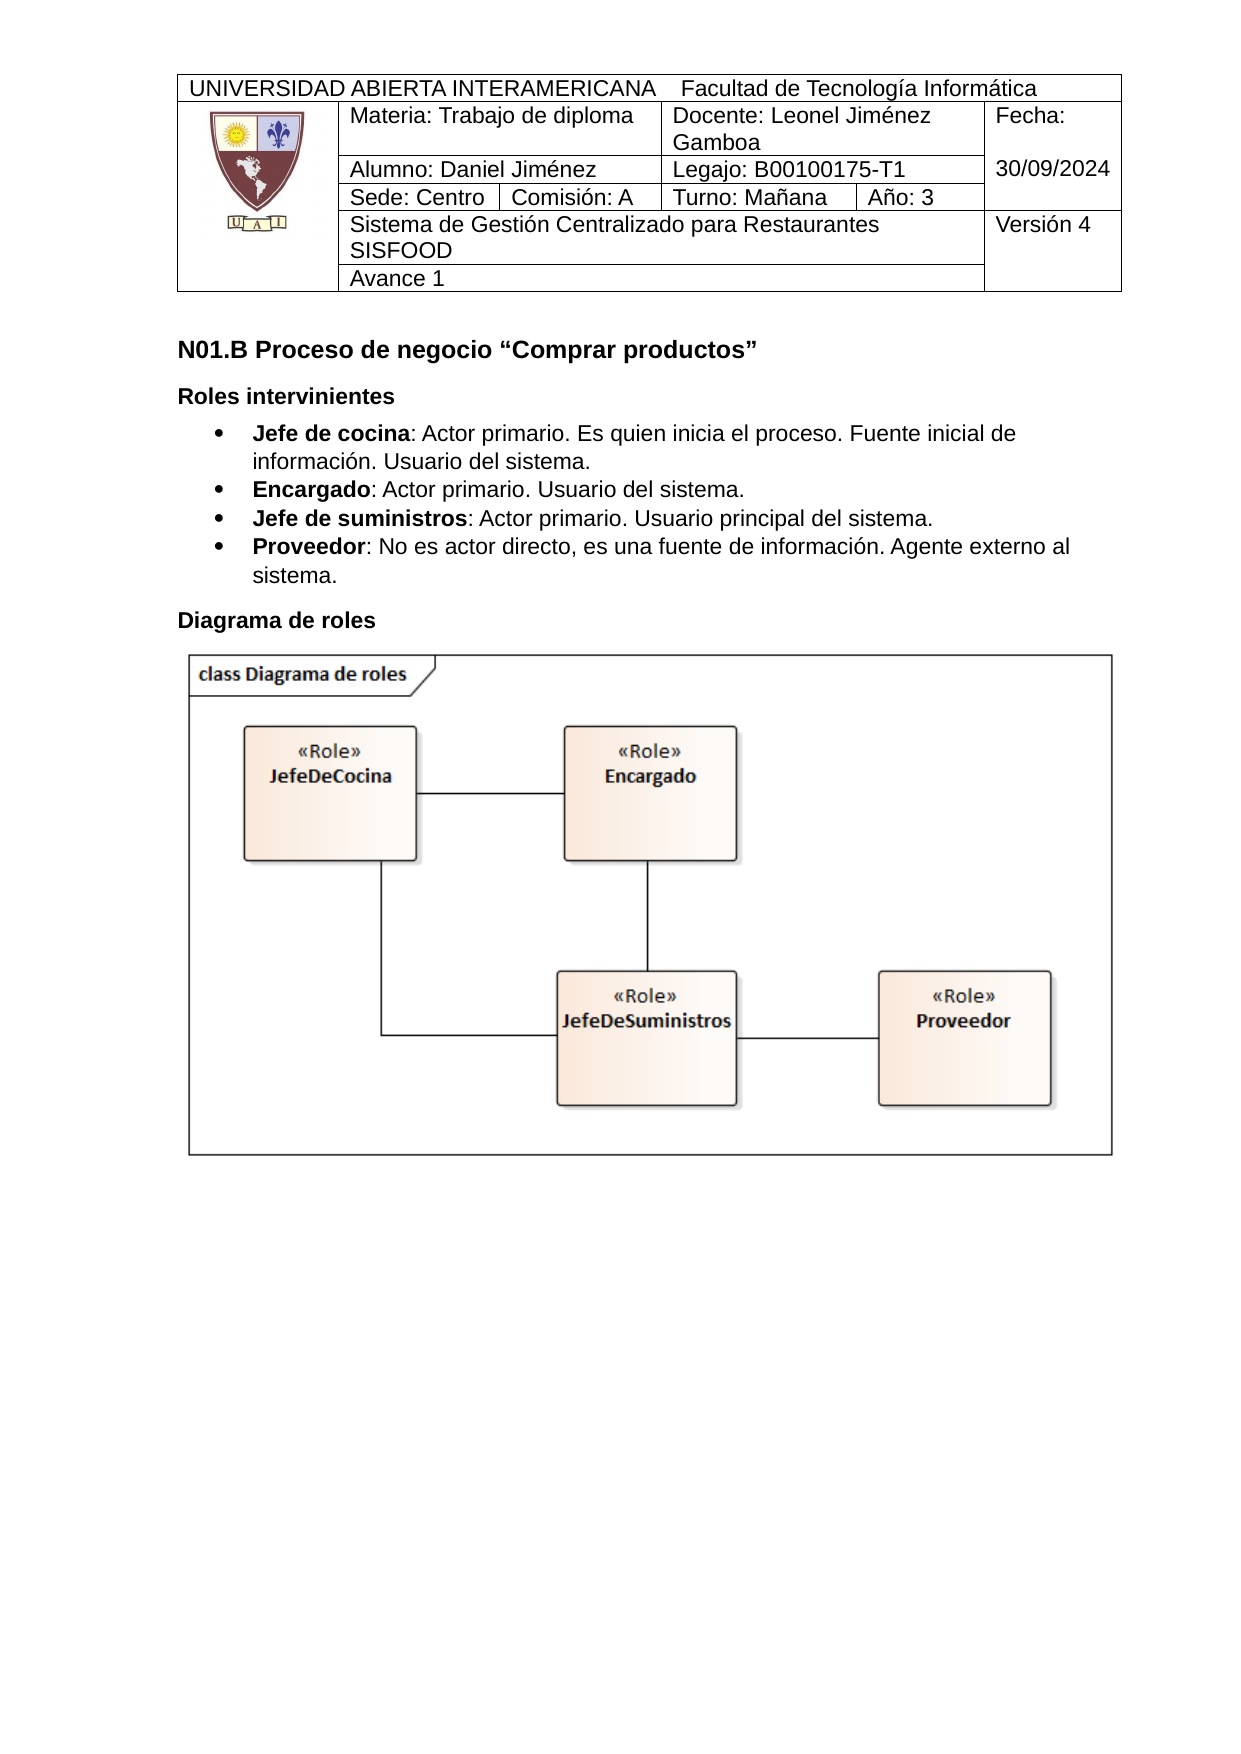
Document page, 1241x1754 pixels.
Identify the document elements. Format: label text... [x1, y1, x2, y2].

subtitle Roles intervinientes [177, 383, 1122, 409]
list Jefe de suministros: Actor primario. Usuario principal del sistema. [215, 505, 1122, 531]
list Proveedor: No es actor directo, es una fuente de información. Agente externo al sistema. [215, 533, 1122, 588]
picture [188, 102, 327, 236]
list Jefe de cocina: Actor primario. Es quien inicia el proceso. Fuente inicial de información. Usuario del sistema. [215, 419, 1122, 474]
subtitle Diagrama de roles [177, 607, 1122, 633]
subtitle N01.B Proceso de negocio “Comprar productos” [177, 335, 1122, 364]
picture [177, 643, 1123, 1166]
list Encargado: Actor primario. Usuario del sistema. [215, 476, 1122, 503]
